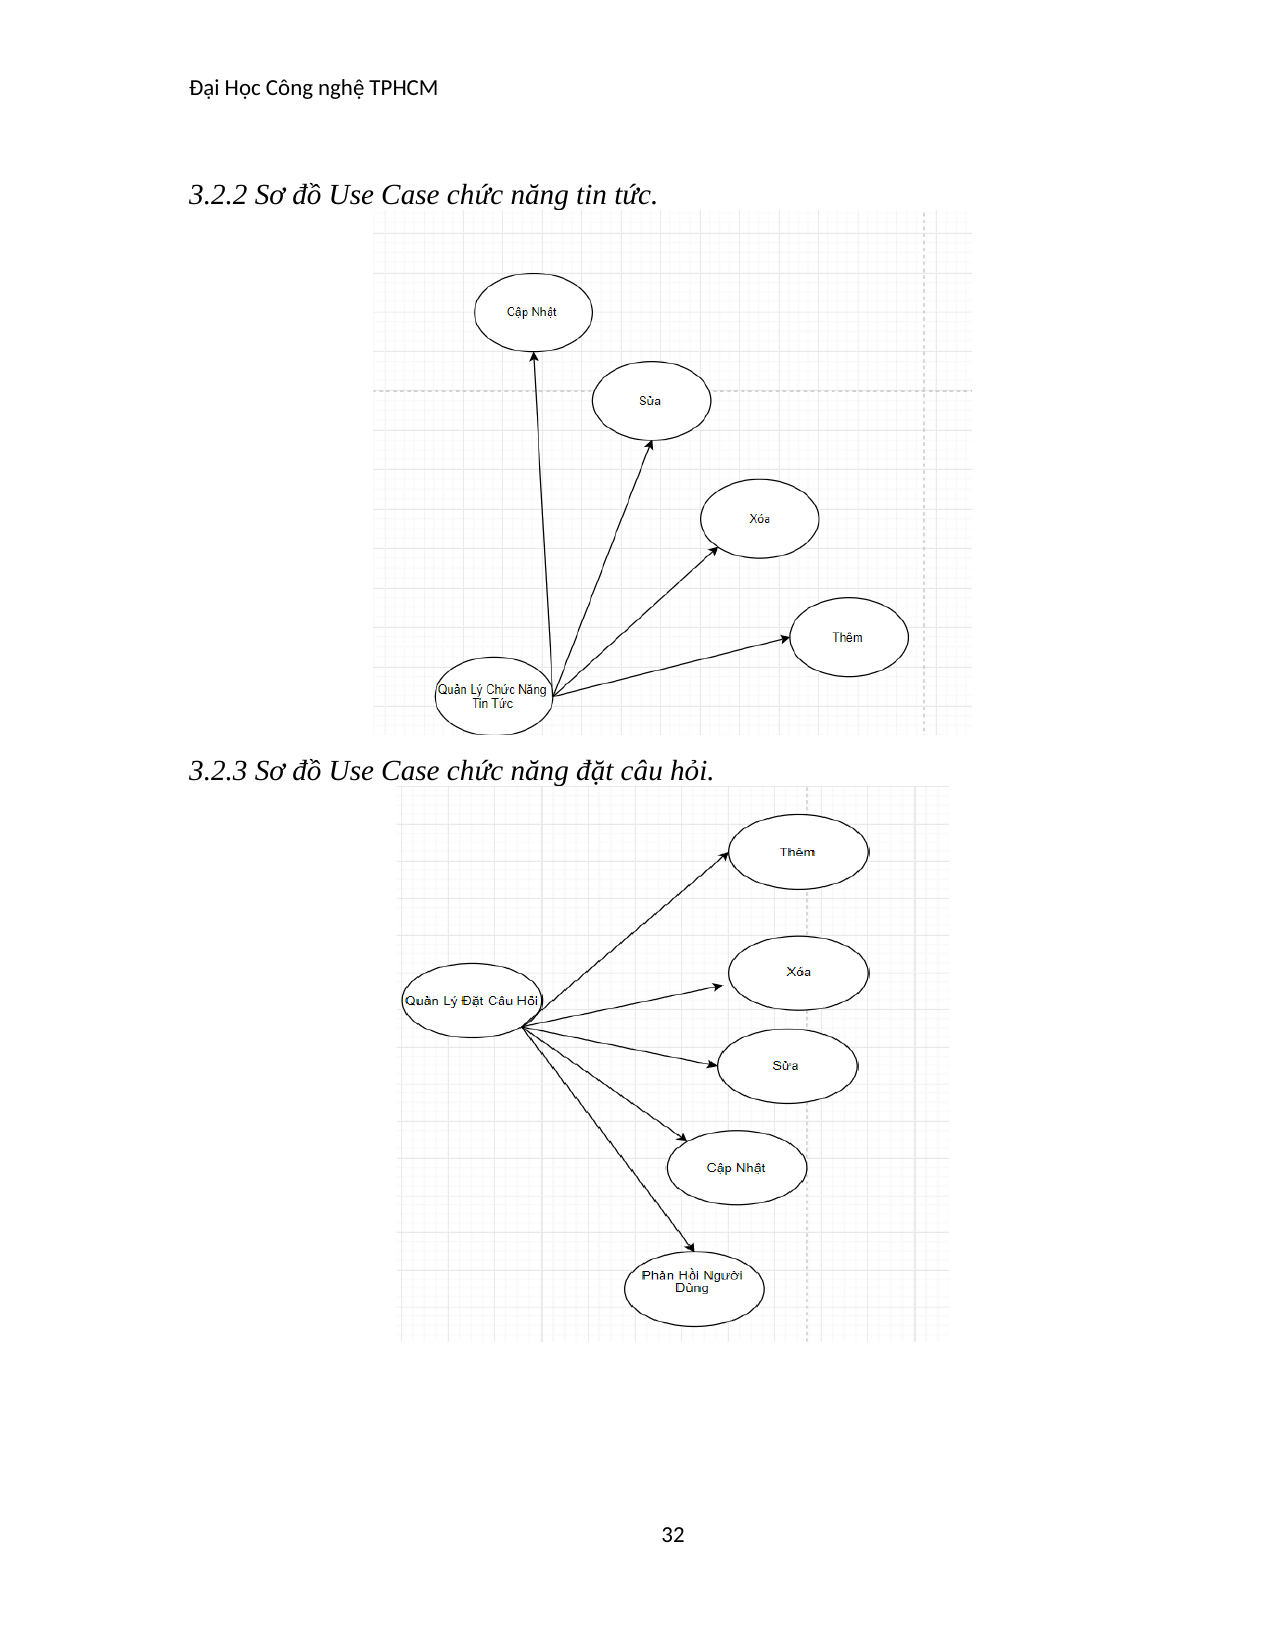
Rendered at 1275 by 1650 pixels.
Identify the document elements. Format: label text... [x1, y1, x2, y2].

subtitle 3.2.3 Sơ đồ Use Case chức năng đặt câu hỏi. [189, 753, 1156, 787]
picture [373, 210, 973, 735]
subtitle 3.2.2 Sơ đồ Use Case chức năng tin tức. [189, 177, 1156, 211]
picture [396, 786, 949, 1342]
